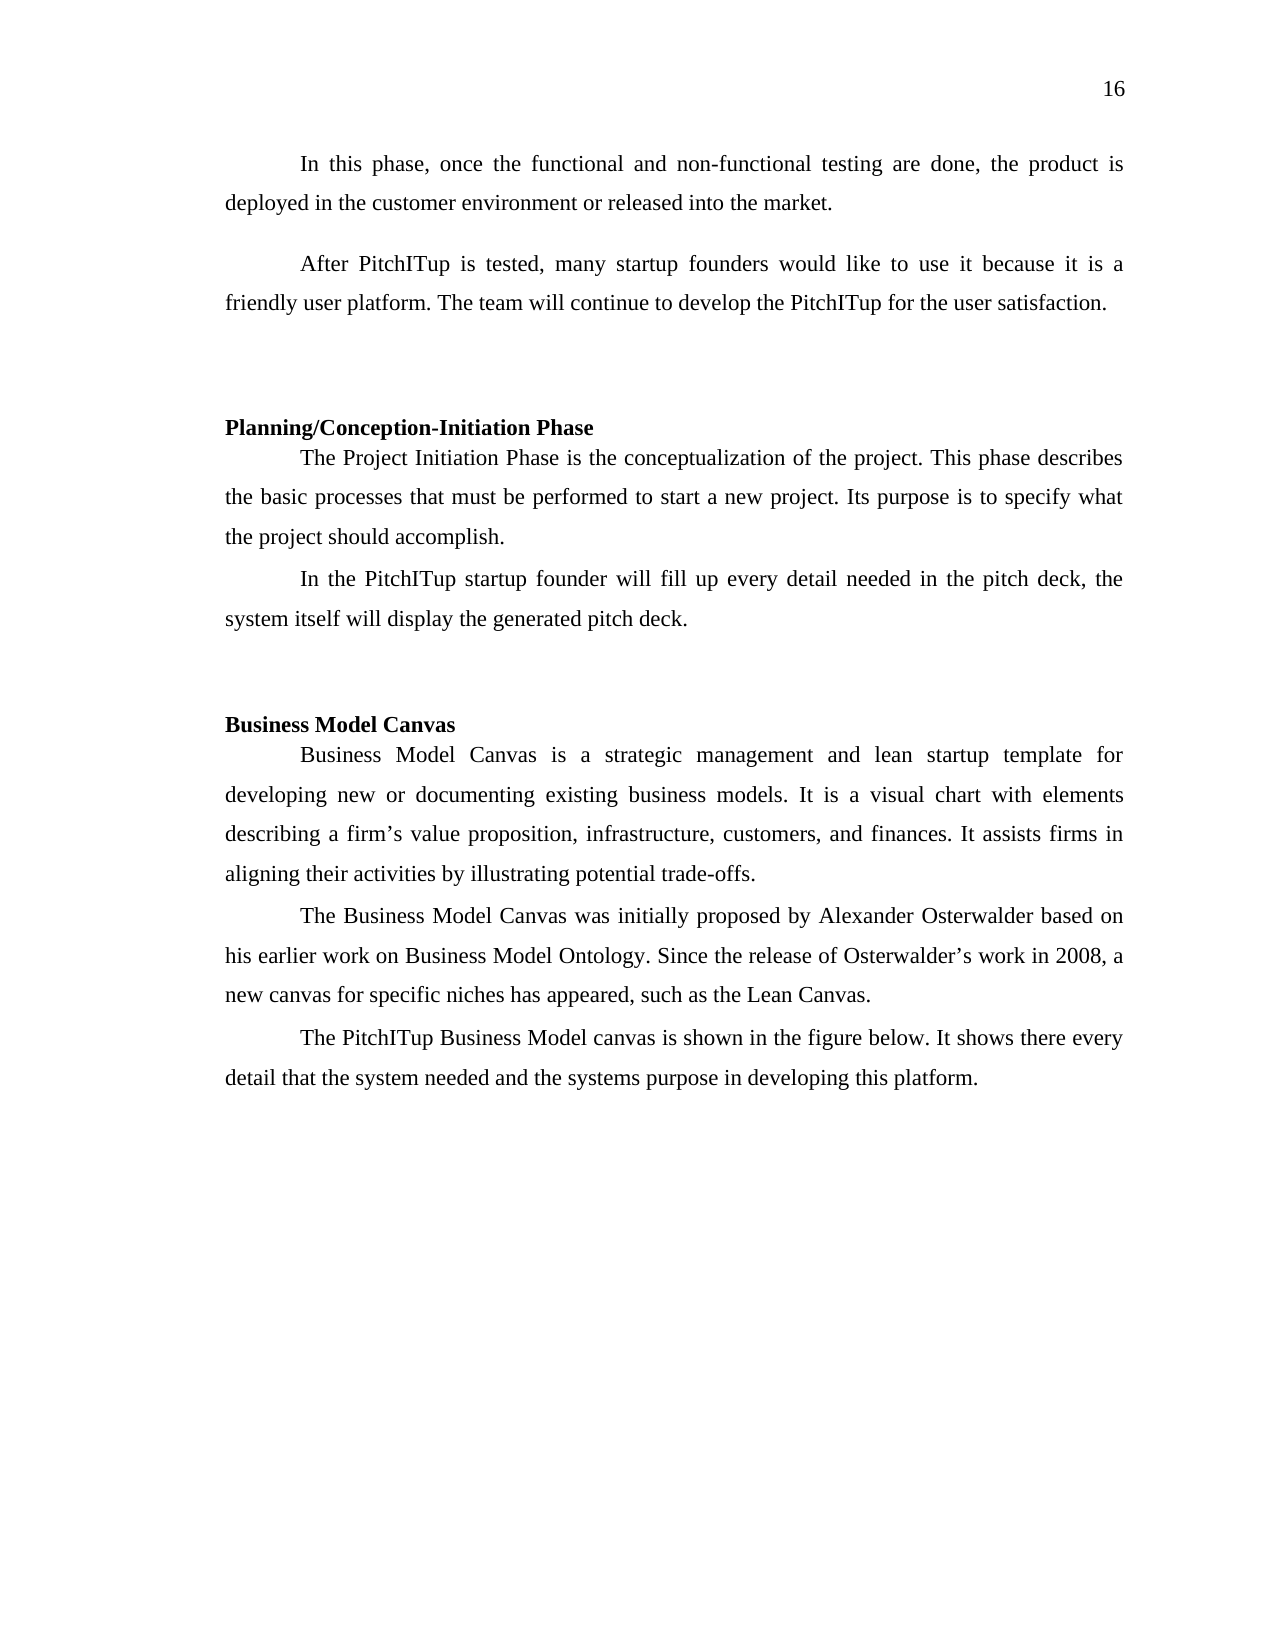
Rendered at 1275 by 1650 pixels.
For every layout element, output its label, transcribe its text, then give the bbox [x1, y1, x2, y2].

text In the PitchITup startup founder will fill up every detail needed in the pitch deck, the system itself will display the generated pitch deck. [225, 565, 1125, 631]
subtitle Business Model Canvas [225, 711, 1125, 738]
text The Project Initiation Phase is the conceptualization of the project. This phase describes the basic processes that must be performed to start a new project. Its purpose is to specify what the project should accomplish. [225, 444, 1125, 549]
text Business Model Canvas is a strategic management and lean startup template for developing new or documenting existing business models. It is a visual chart with elements describing a firm’s value proposition, infrastructure, customers, and finances. It assists firms in aligning their activities by illustrating potential trade-offs. [225, 742, 1125, 886]
subtitle Planning/Conception-Initiation Phase [225, 413, 1125, 440]
text The PitchITup Business Model canvas is shown in the figure below. It shows there every detail that the system needed and the systems purpose in developing this platform. [225, 1024, 1125, 1090]
text The Business Model Canvas was initially proposed by Alexander Osterwalder based on his earlier work on Business Model Ontology. Since the release of Osterwalder’s work in 2008, a new canvas for specific niches has appeared, such as the Lean Canvas. [225, 903, 1125, 1008]
text In this phase, once the functional and non-functional testing are done, the product is deployed in the customer environment or released into the market. [225, 150, 1125, 216]
text After PitchITup is tested, many startup founders would like to use it because it is a friendly user platform. The team will continue to develop the PitchITup for the user satisfaction. [225, 250, 1125, 316]
